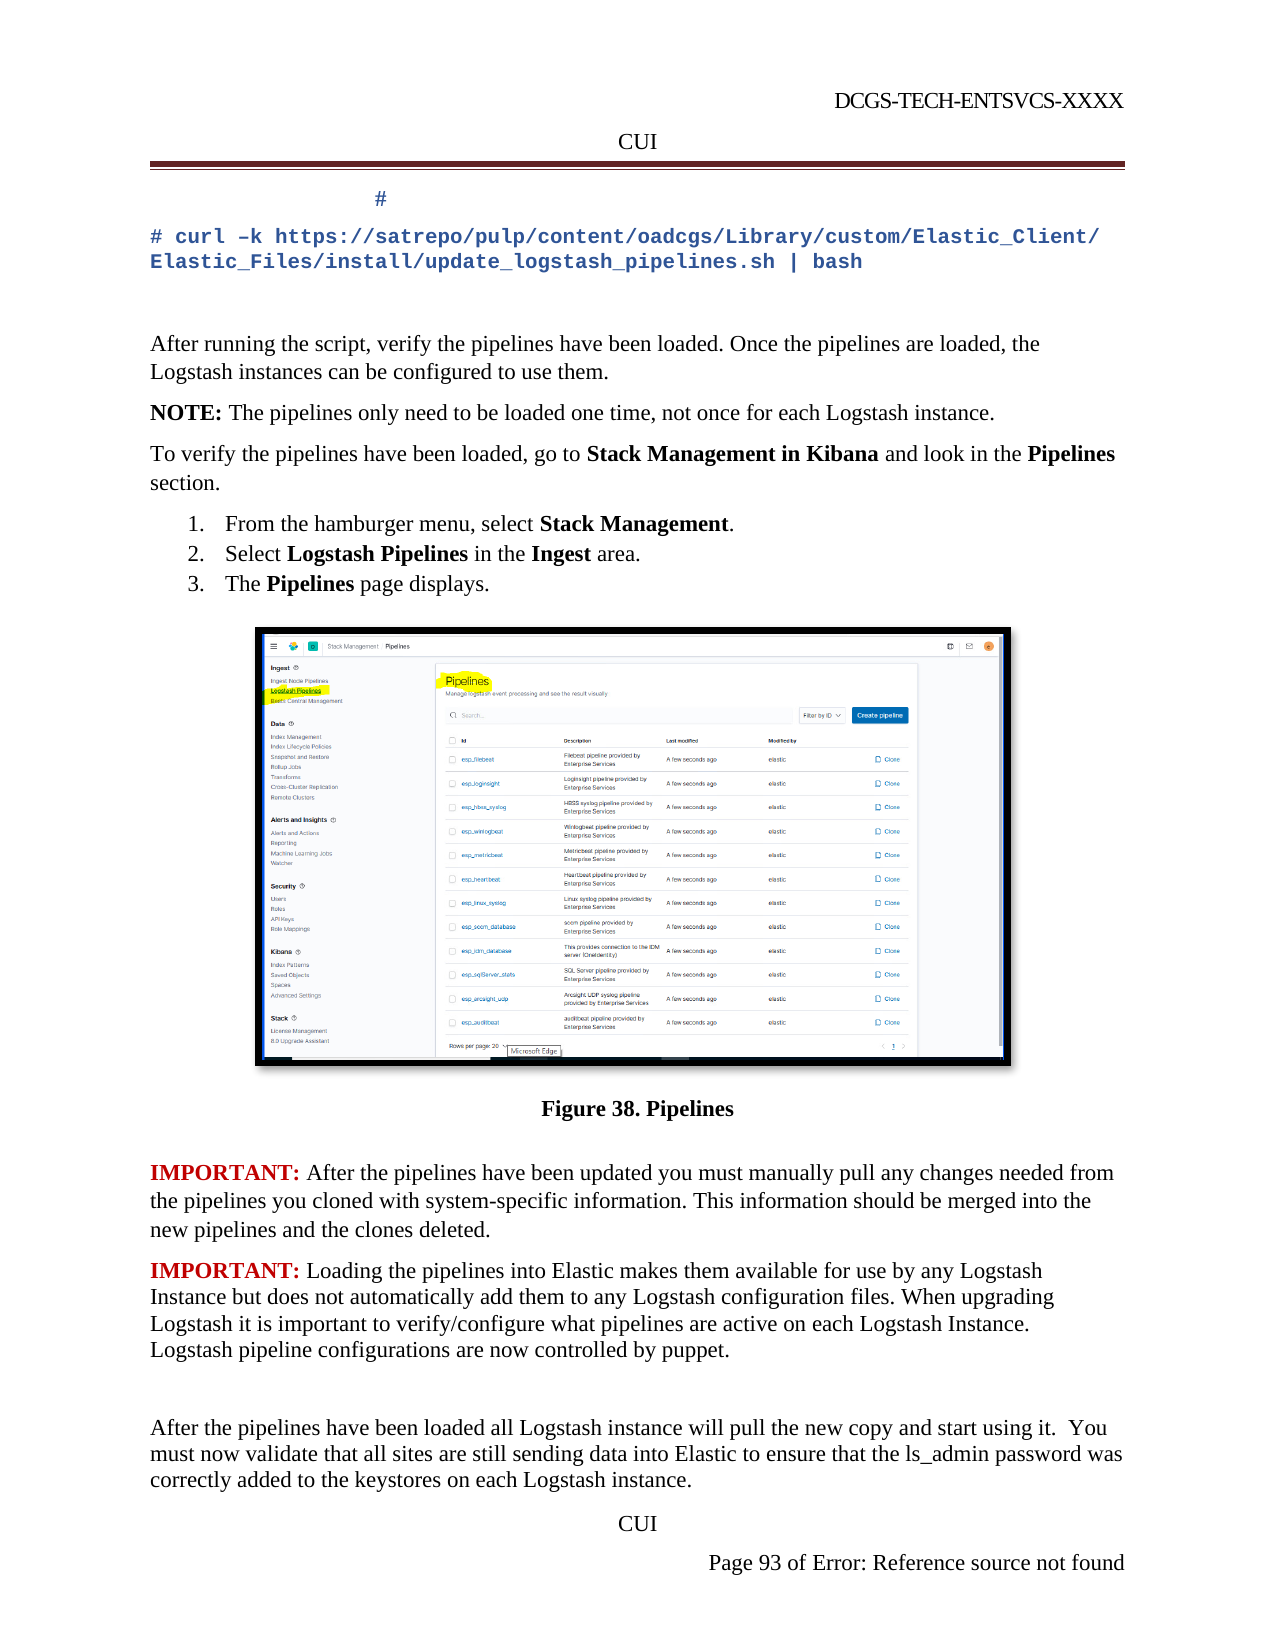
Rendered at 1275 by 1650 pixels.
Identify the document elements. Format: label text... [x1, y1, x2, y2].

picture [261, 634, 1004, 1060]
text # [375, 185, 1125, 211]
text To verify the pipelines have been loaded, go to Stack Management in Kibana and look in the Pipelines section. [150, 440, 1125, 495]
text NOTE: The pipelines only need to be loaded one time, not once for each Logstash instance. [150, 399, 1125, 426]
list From the hamburger menu, select Stack Management. [187, 510, 1125, 536]
list The Pipelines page displays. [187, 570, 1125, 596]
text IMPORTANT: After the pipelines have been updated you must manually pull any changes needed from the pipelines you cloned with system-specific information. This information should be merged into the new pipelines and the clones deleted. [150, 1159, 1125, 1242]
text After the pipelines have been loaded all Logstash instance will pull the new copy and start using it. You must now validate that all sites are still sending data into Elastic to ensure that the ls_admin password was correctly added to the keystores on each Logstash instance. [150, 1414, 1125, 1493]
text # curl –k https://satrepo/pulp/content/oadcgs/Library/custom/Elastic_Client/Elastic_Files/install/update_logstash_pipelines.sh | bash [150, 226, 1125, 275]
text IMPORTANT: Loading the pipelines into Elastic makes them available for use by any Logstash Instance but does not automatically add them to any Logstash configuration files. When upgrading Logstash it is important to verify/configure what pipelines are active on each Logstash Instance. Logstash pipeline configurations are now controlled by puppet. [150, 1257, 1125, 1362]
text After running the script, verify the pipelines have been loaded. Once the pipelines are loaded, the Logstash instances can be configured to use them. [150, 330, 1125, 385]
list Select Logstash Pipelines in the Ingest area. [187, 540, 1125, 566]
